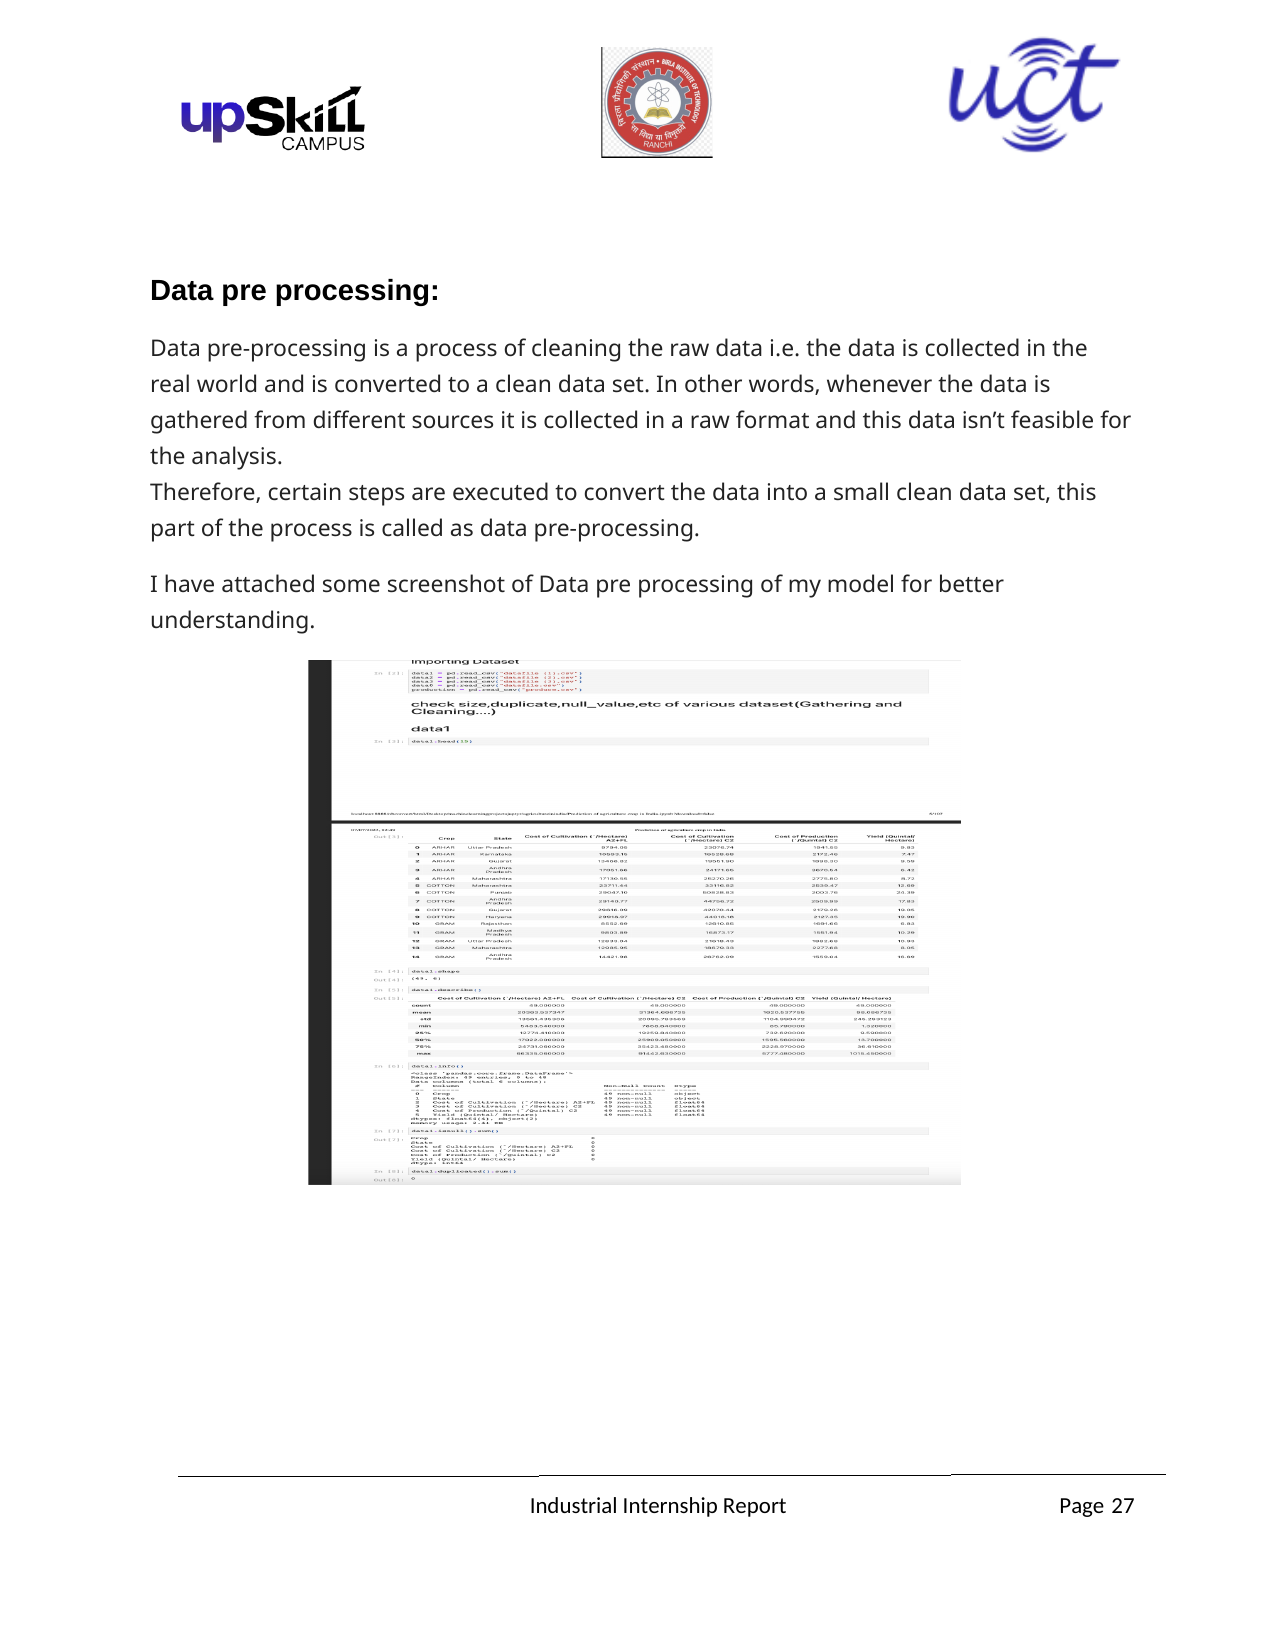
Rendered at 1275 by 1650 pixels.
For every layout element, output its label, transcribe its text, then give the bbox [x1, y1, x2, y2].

text I have attached some screenshot of Data pre processing of my model for better understanding. [150, 568, 1134, 636]
picture [946, 28, 1125, 154]
picture [601, 47, 713, 158]
picture [150, 73, 396, 154]
text Data pre processing: [150, 273, 1134, 306]
text Data pre-processing is a process of cleaning the raw data i.e. the data is collected in the real world and is converted to a clean data set. In other words, whenever the data is gathered from different sources it is collected in a raw format and this data isn’t feasible for the analysis. Therefore, certain steps are executed to convert the data into a small clean data set, this part of the process is called as data pre-processing. [150, 332, 1134, 543]
picture [308, 660, 961, 1185]
